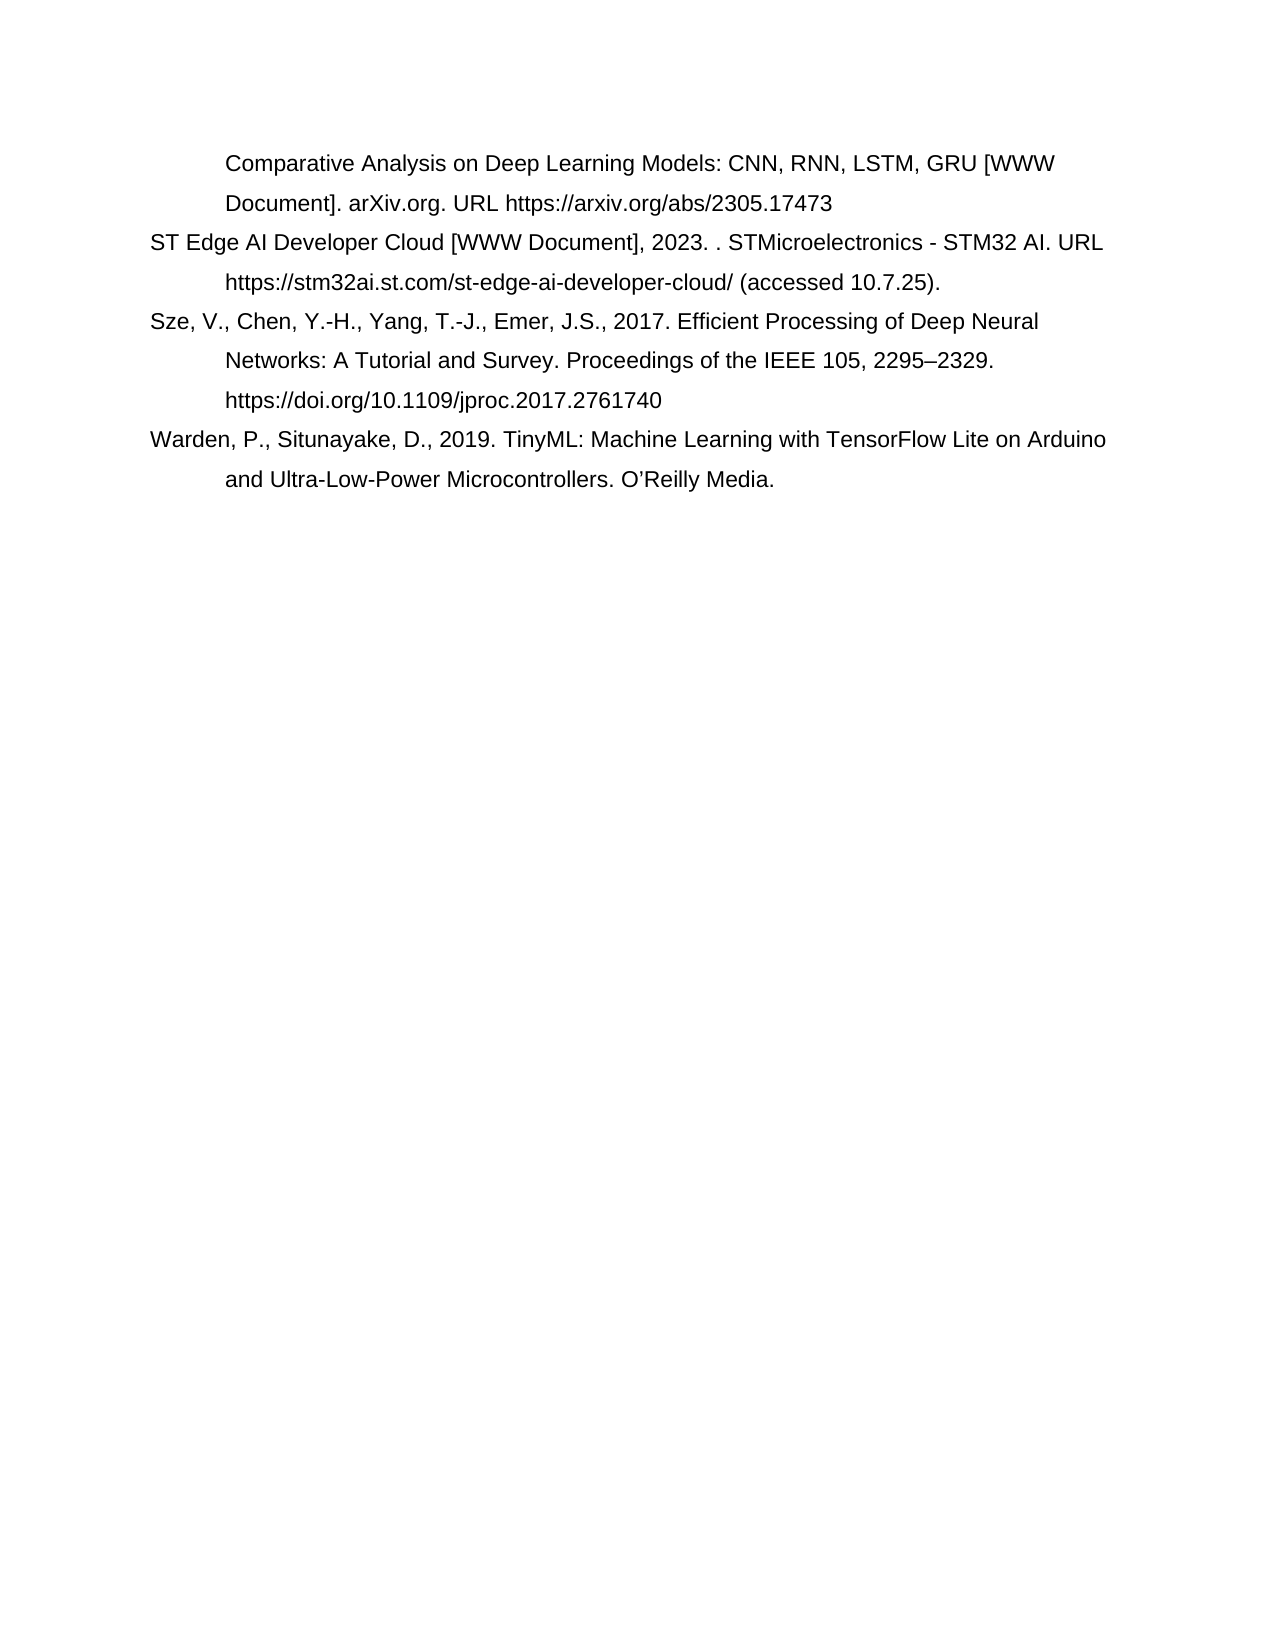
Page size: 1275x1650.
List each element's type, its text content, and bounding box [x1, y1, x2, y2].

text Warden, P., Situnayake, D., 2019. TinyML: Machine Learning with TensorFlow Lite on Arduino and Ultra-Low-Power Microcontrollers. O’Reilly Media. [150, 426, 1125, 492]
text ST Edge AI Developer Cloud [WWW Document], 2023. . STMicroelectronics - STM32 AI. URL https://stm32ai.st.com/st-edge-ai-developer-cloud/ (accessed 10.7.25). [150, 229, 1125, 295]
text Sze, V., Chen, Y.-H., Yang, T.-J., Emer, J.S., 2017. Efficient Processing of Deep Neural Networks: A Tutorial and Survey. Proceedings of the IEEE 105, 2295–2329. https://doi.org/10.1109/jproc.2017.2761740 [150, 308, 1125, 413]
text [150, 150, 1125, 216]
